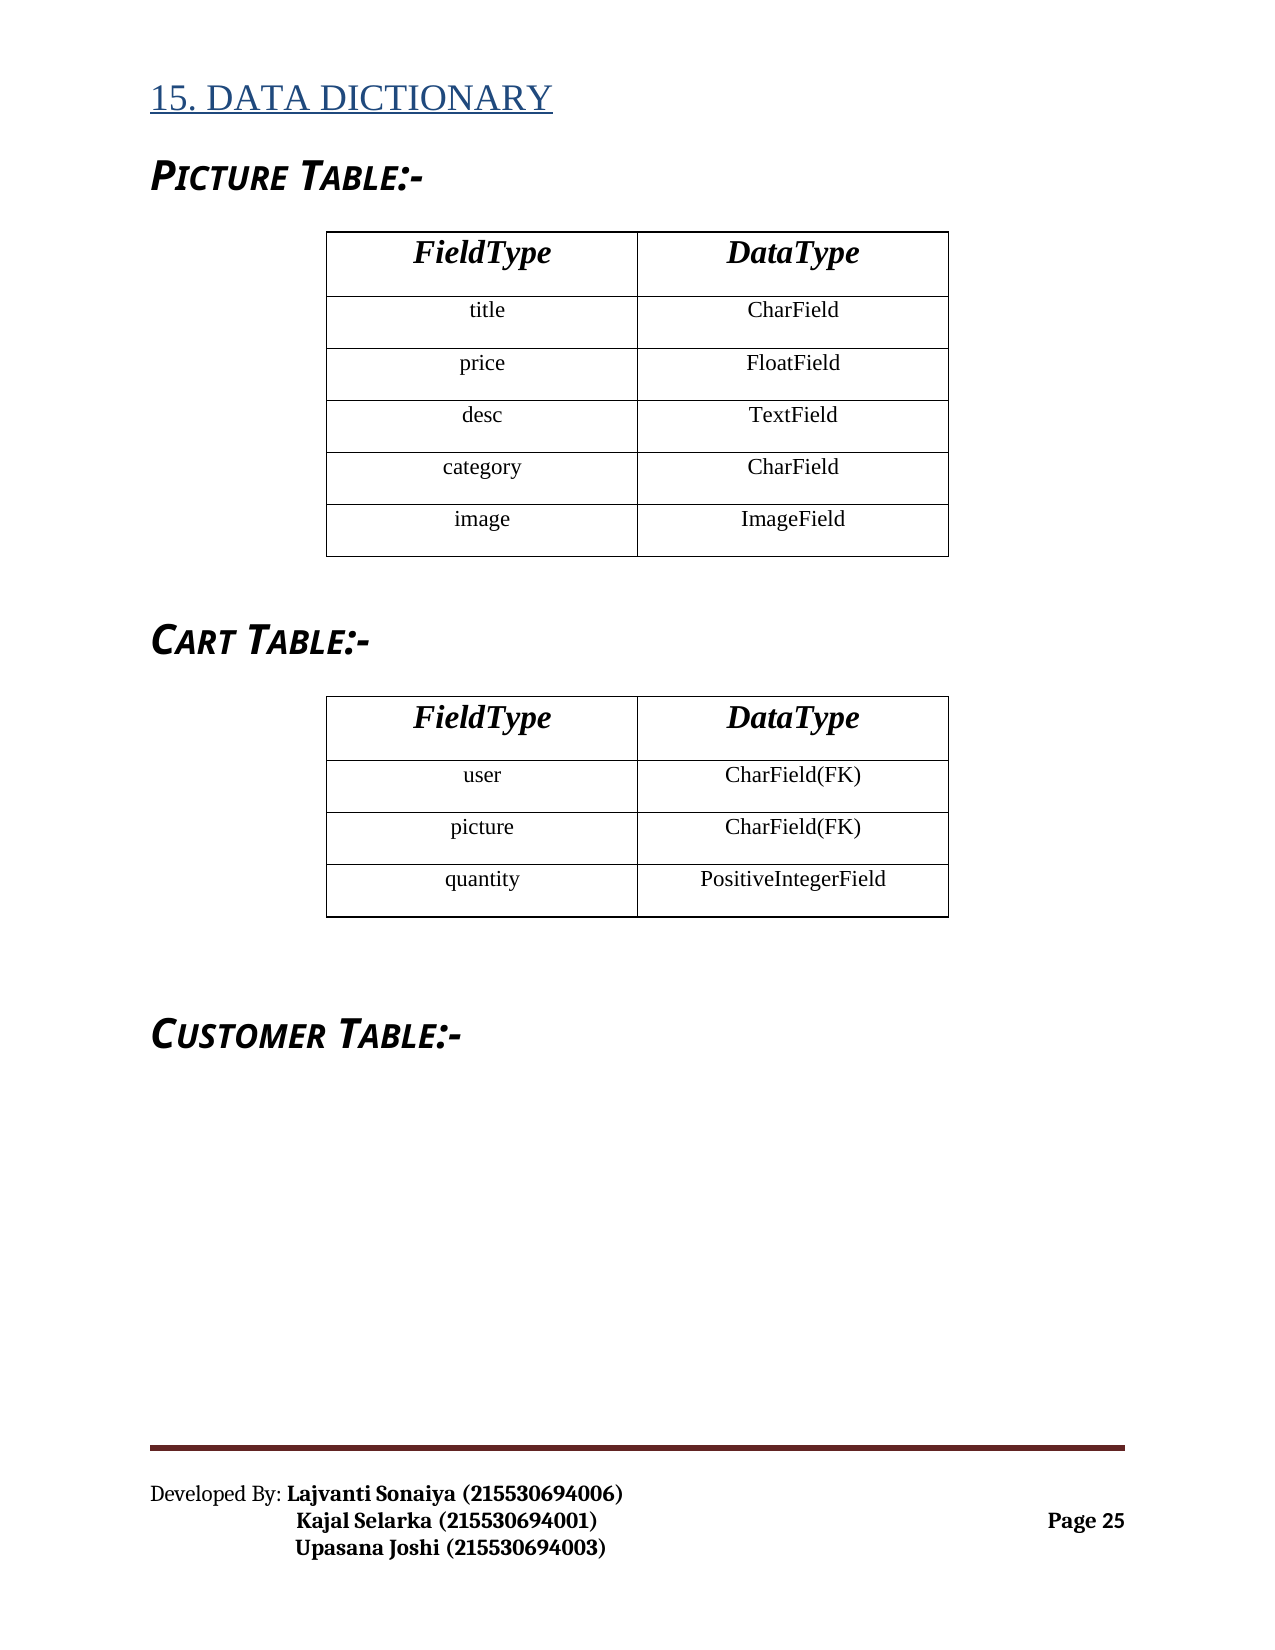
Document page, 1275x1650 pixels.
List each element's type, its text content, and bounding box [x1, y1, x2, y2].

table_header FieldType [327, 233, 637, 296]
table_header DataType [638, 697, 948, 760]
table_cell title [327, 297, 637, 348]
table_cell PositiveIntegerField [638, 865, 948, 916]
table_cell ImageField [638, 505, 948, 556]
table_header DataType [638, 233, 948, 296]
table_cell quantity [327, 865, 637, 916]
text Customer Table:- [150, 1003, 1125, 1060]
table_cell picture [327, 813, 637, 864]
table_cell image [327, 505, 637, 556]
table_cell FloatField [638, 349, 948, 400]
table_cell price [327, 349, 637, 400]
table_cell category [327, 453, 637, 504]
table_cell desc [327, 401, 637, 452]
table_cell CharField [638, 453, 948, 504]
table_header FieldType [327, 697, 637, 760]
table_cell CharField(FK) [638, 761, 948, 812]
text Cart Table:- [150, 610, 1125, 667]
text 15. DATA DICTIONARY [150, 75, 1125, 118]
table_cell CharField [638, 297, 948, 348]
text Picture Table:- [150, 145, 1125, 202]
table_cell TextField [638, 401, 948, 452]
table_cell CharField(FK) [638, 813, 948, 864]
table_cell user [327, 761, 637, 812]
